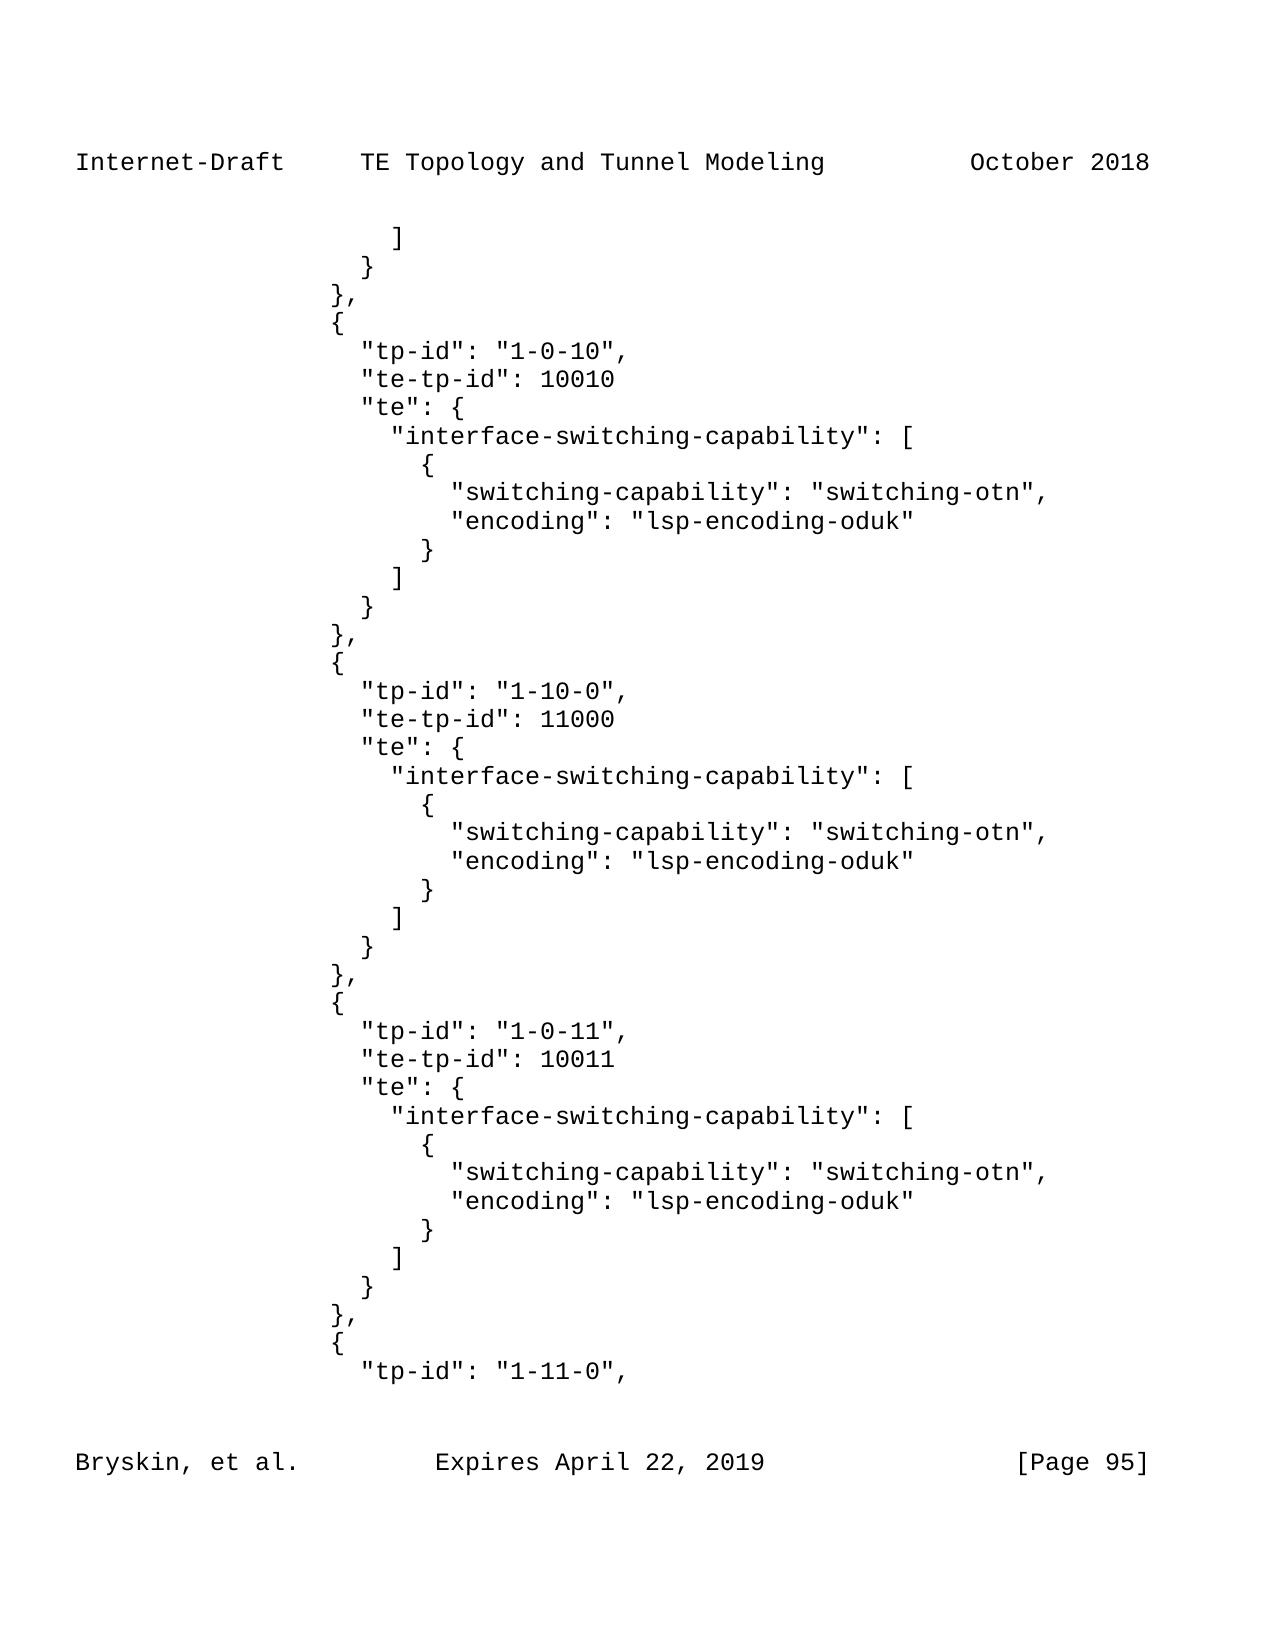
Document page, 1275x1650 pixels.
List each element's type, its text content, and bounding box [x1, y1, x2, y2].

text }, [120, 282, 1158, 310]
text ] [120, 565, 1158, 593]
text { [120, 310, 1158, 338]
text "tp-id": "1-11-0", [120, 1358, 1158, 1387]
text "tp-id": "1-10-0", [120, 678, 1158, 707]
text } [120, 877, 1158, 905]
text { [120, 452, 1158, 480]
text "encoding": "lsp-encoding-oduk" [120, 1188, 1158, 1217]
text } [120, 933, 1158, 962]
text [120, 1160, 1158, 1188]
text }, [120, 622, 1158, 650]
text { [120, 1330, 1158, 1358]
text "te-tp-id": 10010 [120, 367, 1158, 395]
text "encoding": "lsp-encoding-oduk" [120, 508, 1158, 537]
text "te-tp-id": 10011 [120, 1047, 1158, 1075]
text "te": { [120, 395, 1158, 423]
text ] [120, 905, 1158, 933]
text ] [120, 1245, 1158, 1273]
text "te": { [120, 735, 1158, 763]
text } [120, 253, 1158, 282]
text "switching-capability": "switching-otn", [120, 820, 1158, 848]
text { [120, 1132, 1158, 1160]
text "te": { [120, 1075, 1158, 1103]
text } [120, 1217, 1158, 1245]
text ] [120, 225, 1158, 253]
text }, [120, 1302, 1158, 1330]
text } [120, 1273, 1158, 1302]
text }, [120, 962, 1158, 990]
text } [120, 593, 1158, 622]
text "tp-id": "1-0-10", [120, 338, 1158, 367]
text { [120, 990, 1158, 1018]
text "tp-id": "1-0-11", [120, 1018, 1158, 1047]
text "interface-switching-capability": [ [120, 1103, 1158, 1132]
text "interface-switching-capability": [ [120, 423, 1158, 452]
text } [120, 537, 1158, 565]
text { [120, 650, 1158, 678]
text { [120, 792, 1158, 820]
text "te-tp-id": 11000 [120, 707, 1158, 735]
text "interface-switching-capability": [ [120, 763, 1158, 792]
text "encoding": "lsp-encoding-oduk" [120, 848, 1158, 877]
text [120, 480, 1158, 508]
